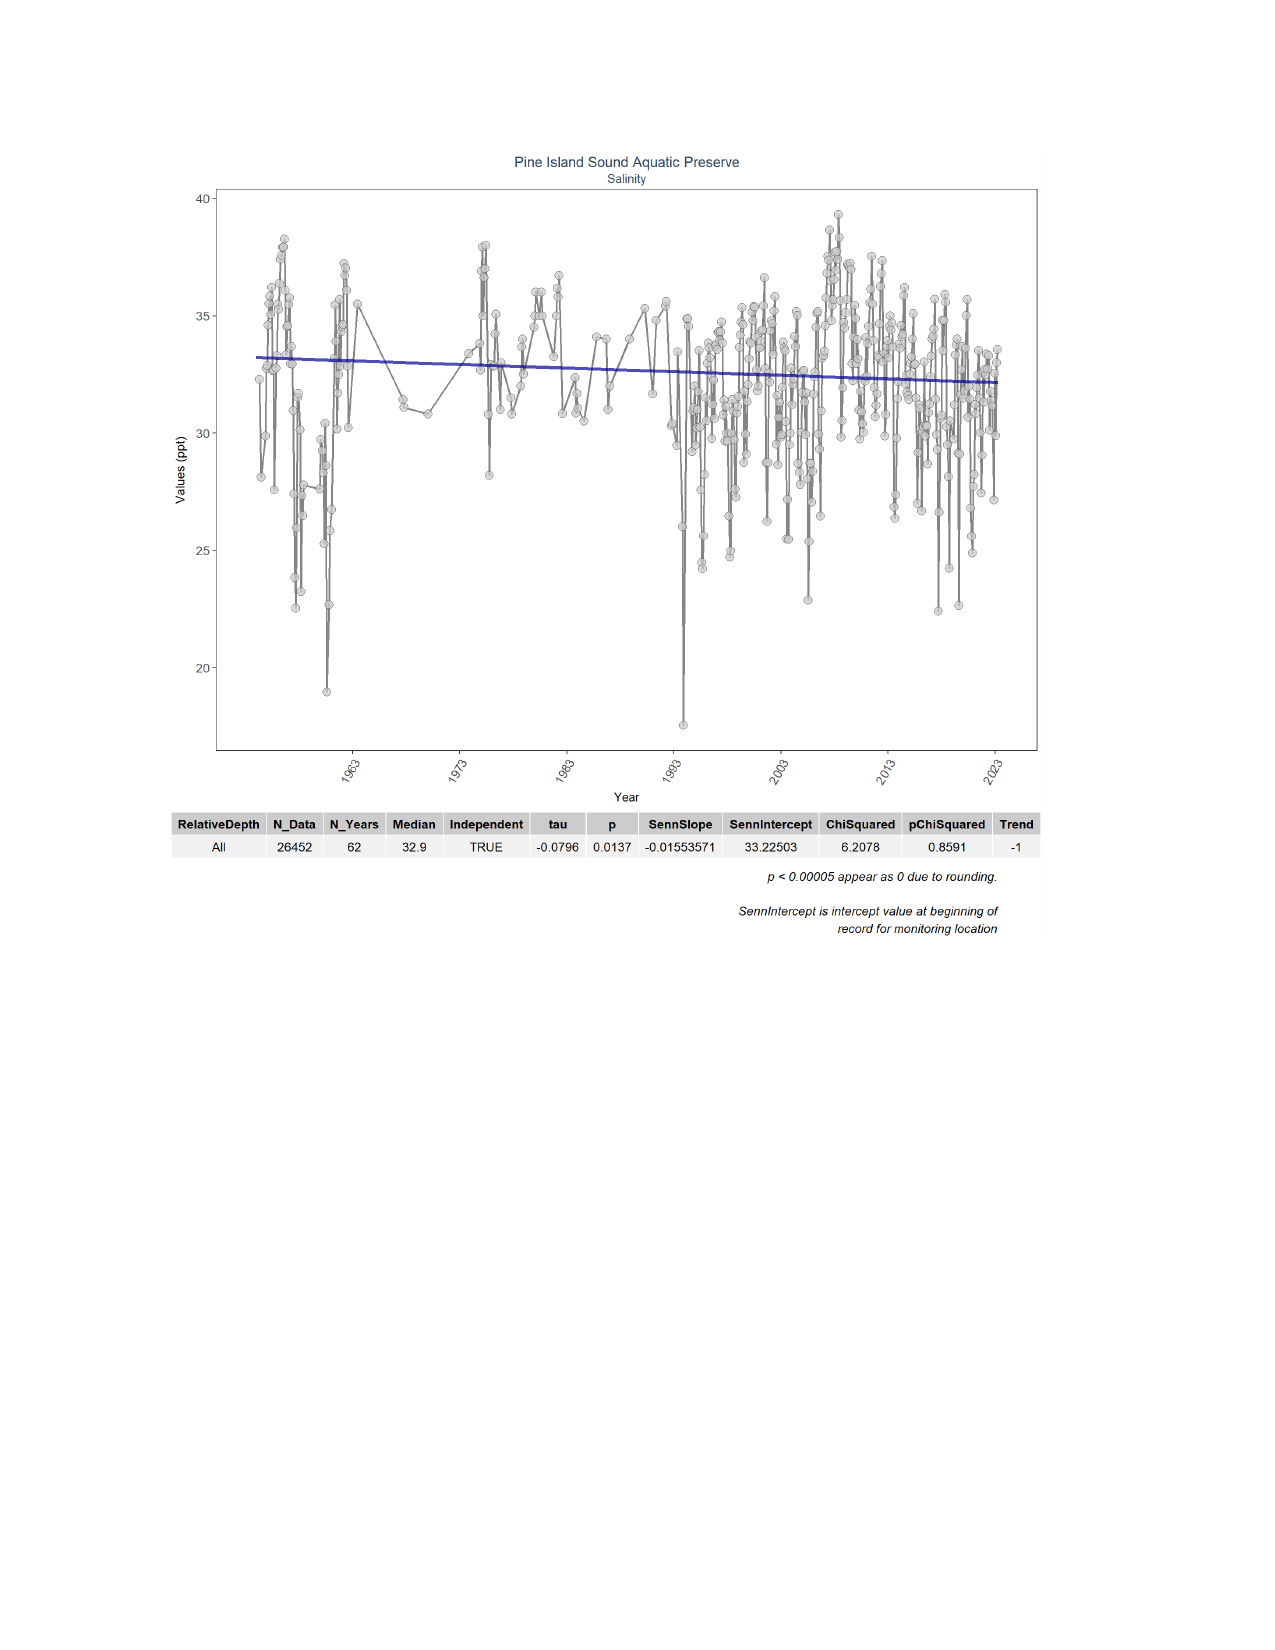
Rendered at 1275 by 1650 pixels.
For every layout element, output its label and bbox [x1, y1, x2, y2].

picture [168, 150, 1044, 938]
